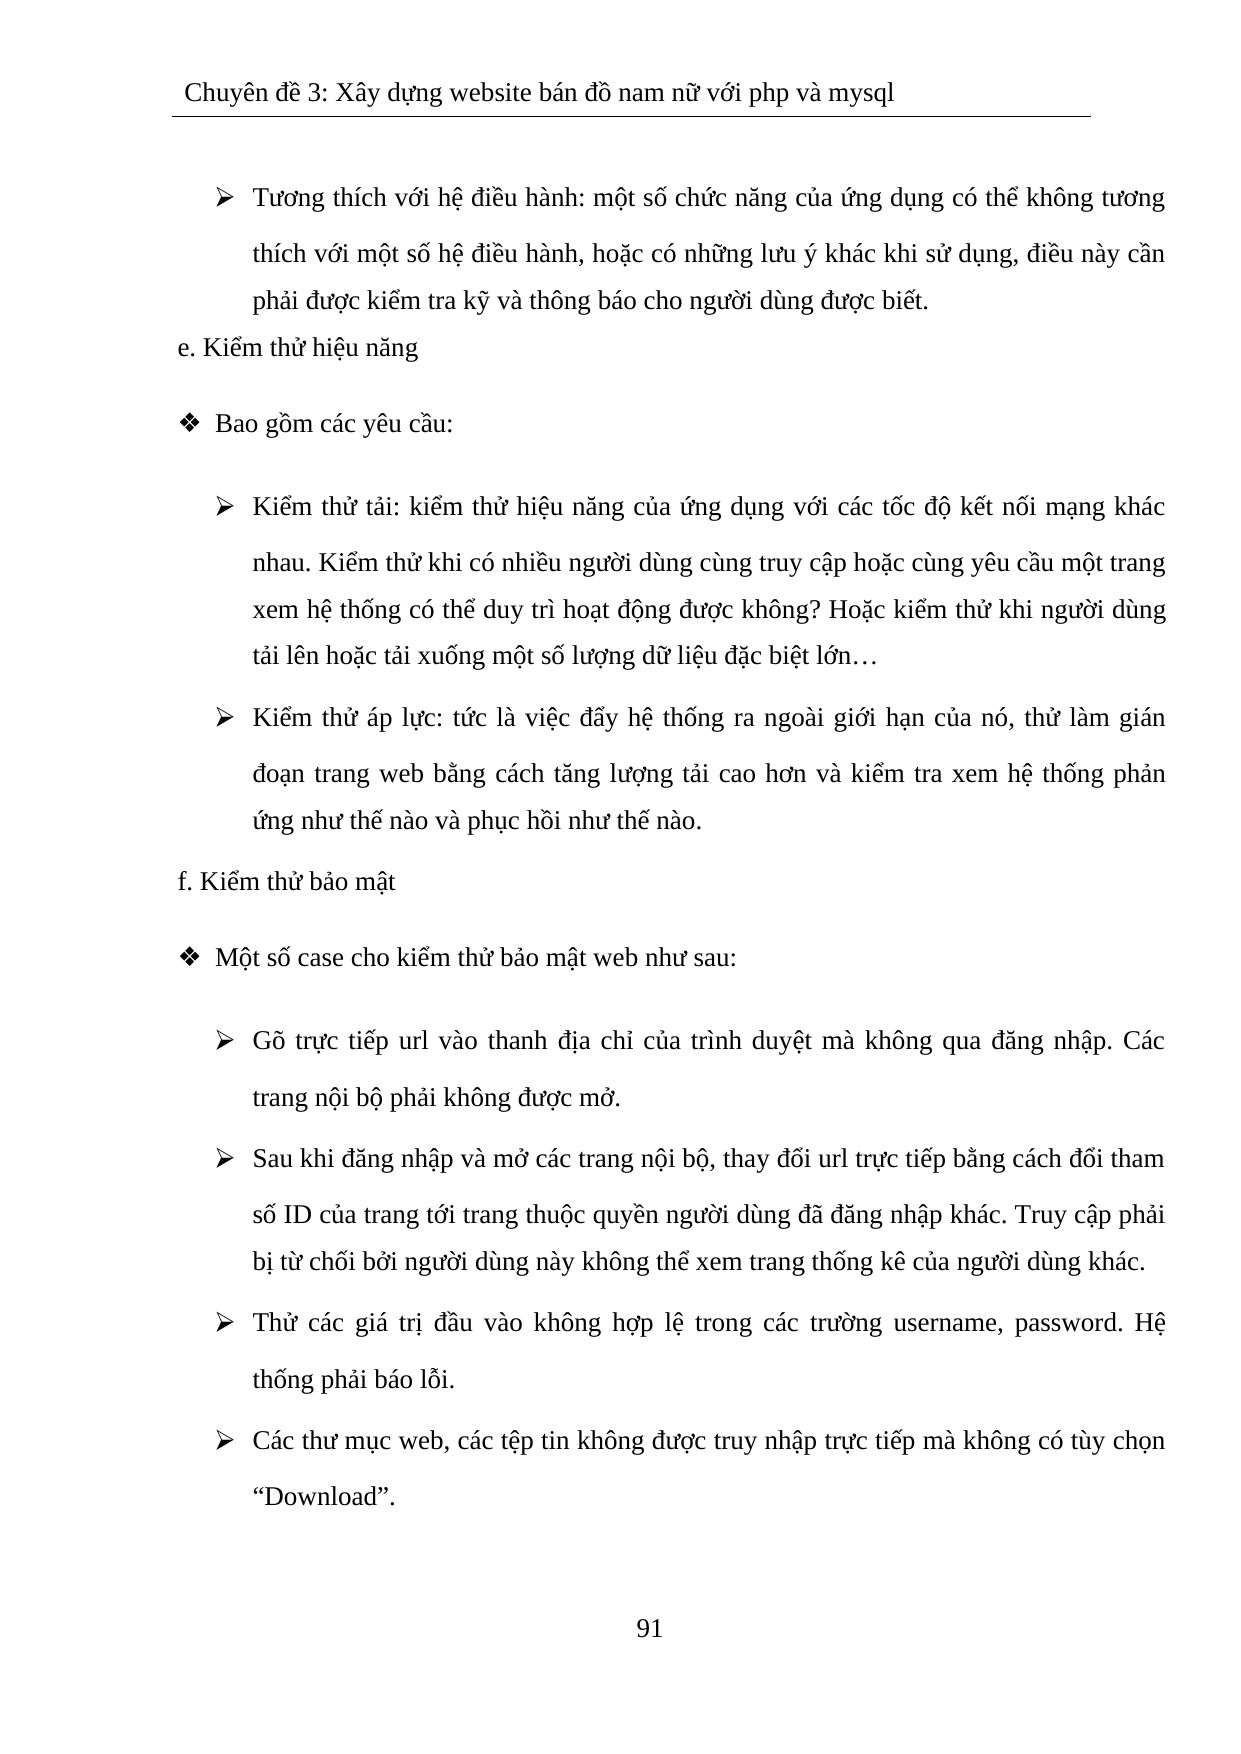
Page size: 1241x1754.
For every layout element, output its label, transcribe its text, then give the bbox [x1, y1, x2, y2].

list Tương thích với hệ điều hành: một số chức năng của ứng dụng có thể không tương thích với một số hệ điều hành, hoặc có những lưu ý khác khi sử dụng, điều này cần phải được kiểm tra kỹ và thông báo cho người dùng được biết. [215, 166, 1167, 315]
list Thử các giá trị đầu vào không hợp lệ trong các trường username, password. Hệ thống phải báo lỗi. [215, 1292, 1167, 1394]
list Một số case cho kiểm thử bảo mật web như sau: [177, 926, 1167, 982]
list Gõ trực tiếp url vào thanh địa chỉ của trình duyệt mà không qua đăng nhập. Các trang nội bộ phải không được mở. [215, 1009, 1167, 1112]
list Bao gồm các yêu cầu: [177, 392, 1167, 447]
list Kiểm thử áp lực: tức là việc đẩy hệ thống ra ngoài giới hạn của nó, thử làm gián đoạn trang web bằng cách tăng lượng tải cao hơn và kiểm tra xem hệ thống phản ứng như thế nào và phục hồi như thế nào. [215, 686, 1167, 835]
text e. Kiểm thử hiệu năng [177, 331, 1167, 362]
text f. Kiểm thử bảo mật [177, 865, 1167, 896]
list Các thư mục web, các tệp tin không được truy nhập trực tiếp mà không có tùy chọn “Download”. [215, 1409, 1167, 1512]
list Sau khi đăng nhập và mở các trang nội bộ, thay đổi url trực tiếp bằng cách đổi tham số ID của trang tới trang thuộc quyền người dùng đã đăng nhập khác. Truy cập phải bị từ chối bởi người dùng này không thể xem trang thống kê của người dùng khác. [215, 1127, 1167, 1276]
list Kiểm thử tải: kiểm thử hiệu năng của ứng dụng với các tốc độ kết nối mạng khác nhau. Kiểm thử khi có nhiều người dùng cùng truy cập hoặc cùng yêu cầu một trang xem hệ thống có thể duy trì hoạt động được không? Hoặc kiểm thử khi người dùng tải lên hoặc tải xuống một số lượng dữ liệu đặc biệt lớn… [215, 475, 1167, 671]
